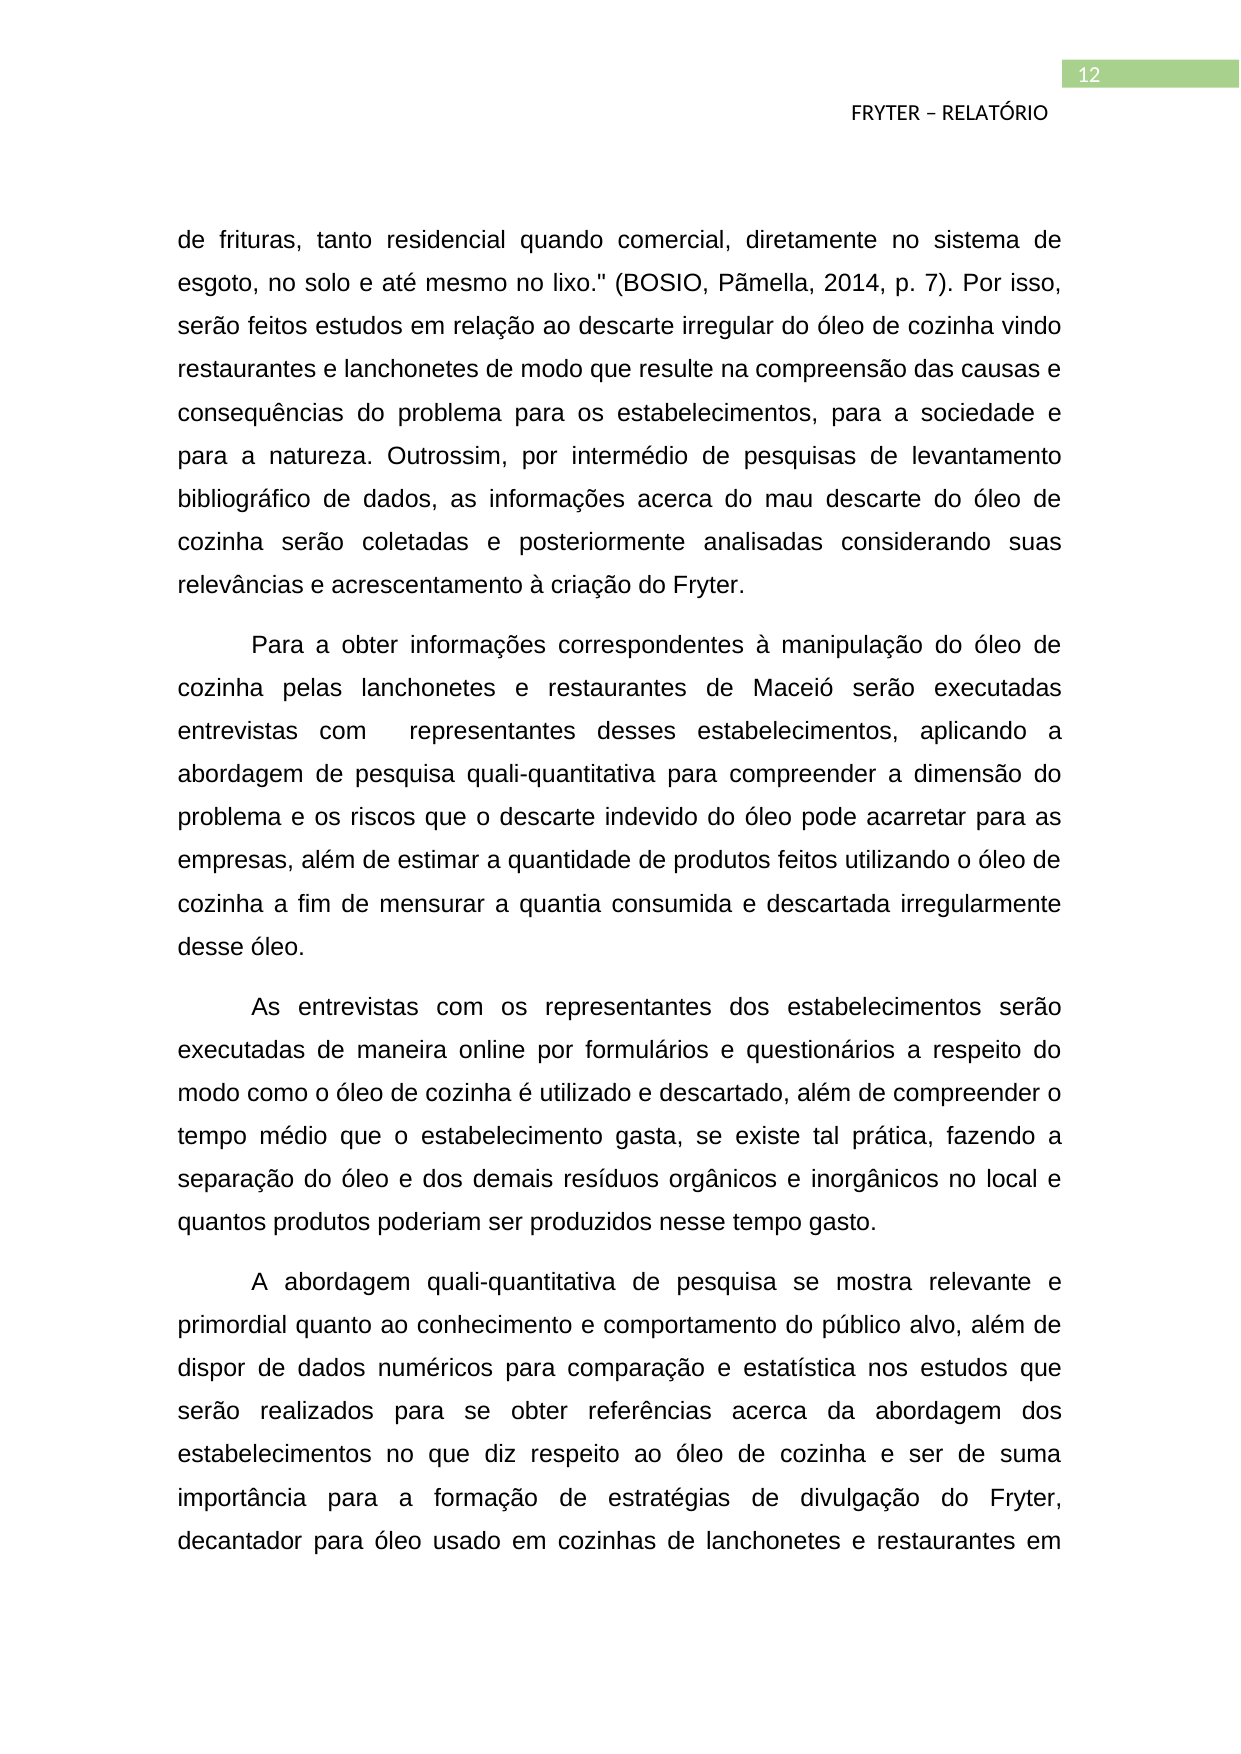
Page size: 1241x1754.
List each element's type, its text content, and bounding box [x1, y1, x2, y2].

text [177, 1267, 1063, 1554]
text Para a obter informações correspondentes à manipulação do óleo de cozinha pelas lanchonetes e restaurantes de Maceió serão executadas entrevistas com representantes desses estabelecimentos, aplicando a abordagem de pesquisa quali-quantitativa para compreender a dimensão do problema e os riscos que o descarte indevido do óleo pode acarretar para as empresas, além de estimar a quantidade de produtos feitos utilizando o óleo de cozinha a fim de mensurar a quantia consumida e descartada irregularmente desse óleo. [177, 630, 1063, 960]
text As entrevistas com os representantes dos estabelecimentos serão executadas de maneira online por formulários e questionários a respeito do modo como o óleo de cozinha é utilizado e descartado, além de compreender o tempo médio que o estabelecimento gasta, se existe tal prática, fazendo a separação do óleo e dos demais resíduos orgânicos e inorgânicos no local e quantos produtos poderiam ser produzidos nesse tempo gasto. [177, 991, 1063, 1236]
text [177, 225, 1063, 599]
